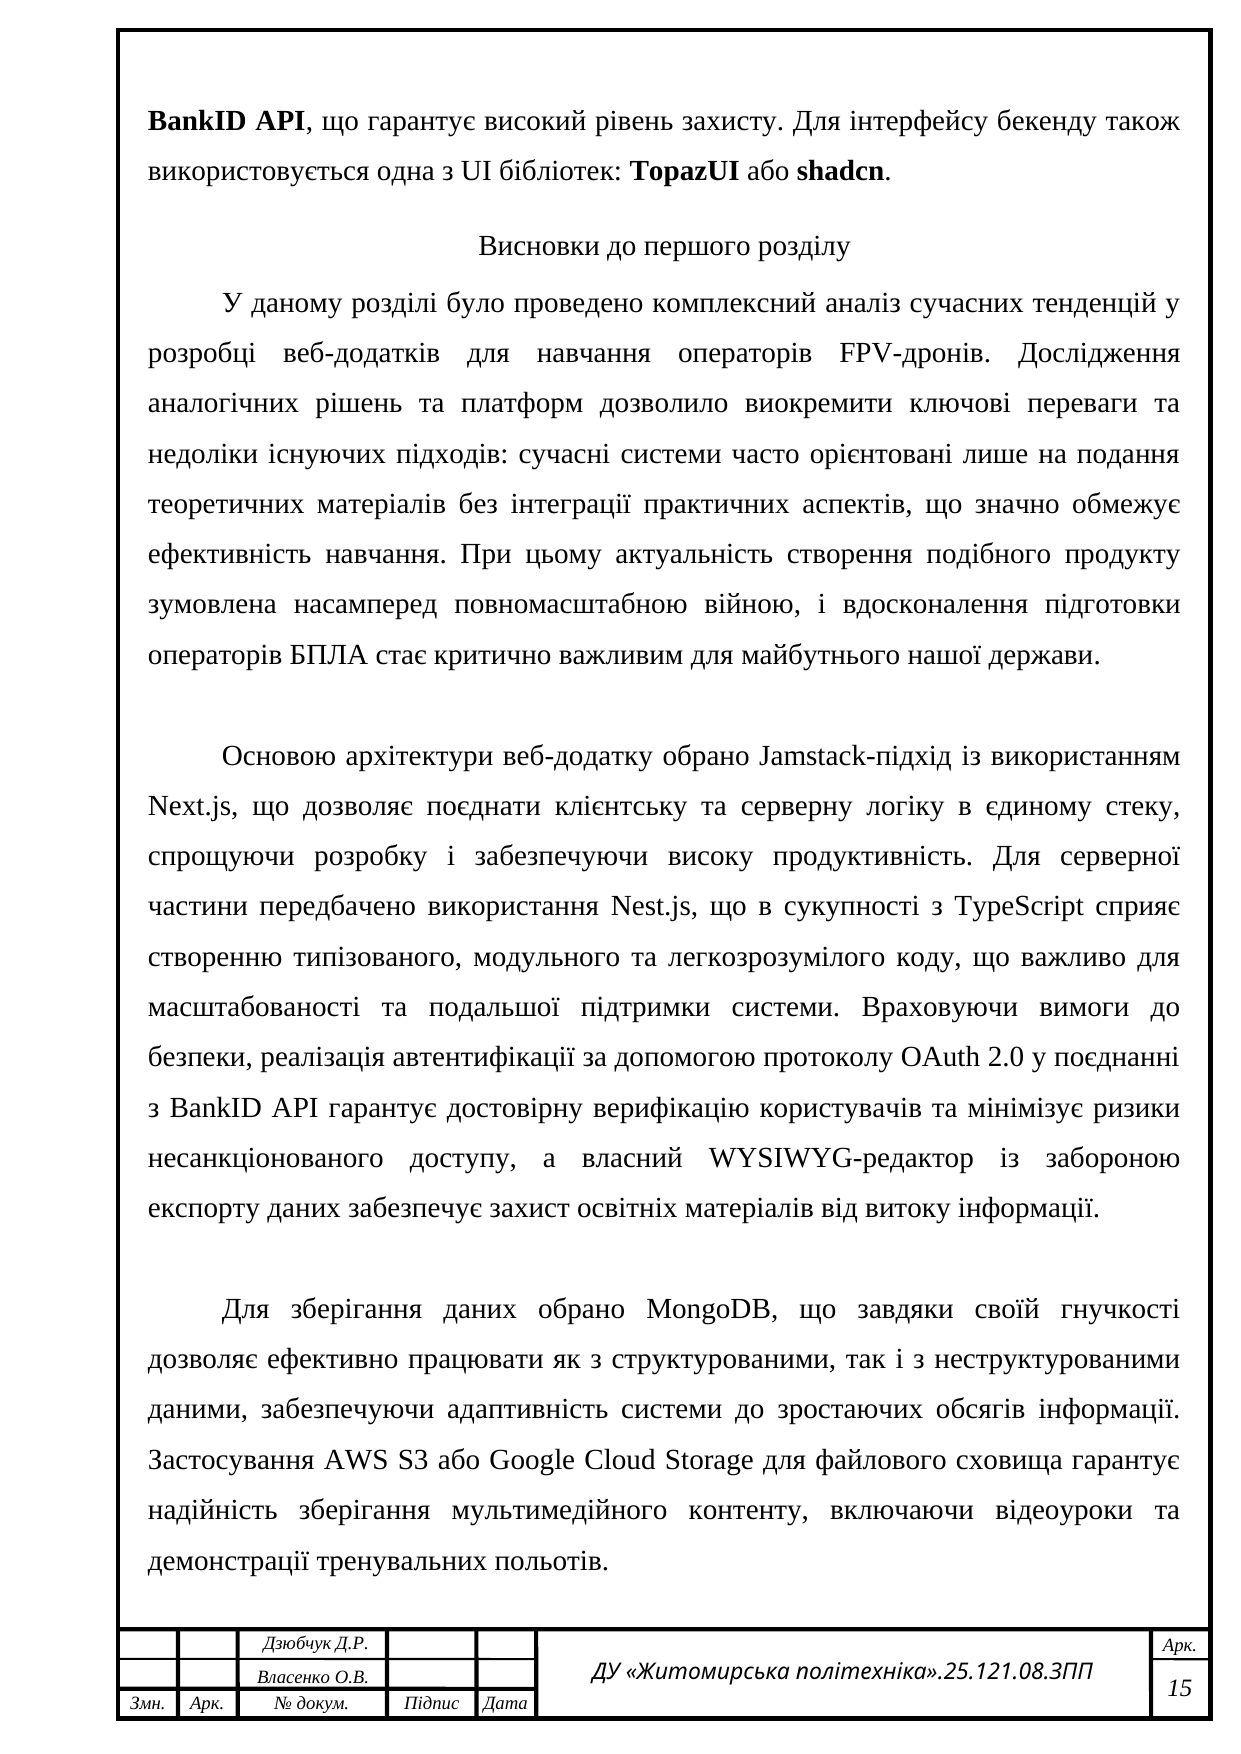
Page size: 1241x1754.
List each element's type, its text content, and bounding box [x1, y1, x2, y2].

subtitle Висновки до першого розділу [148, 228, 1181, 262]
text Основою архітектури веб-додатку обрано Jamstack-підхід із використанням Next.js, що дозволяє поєднати клієнтську та серверну логіку в єдиному стеку, спрощуючи розробку і забезпечуючи високу продуктивність. Для серверної частини передбачено використання Nest.js, що в сукупності з TypeScript сприяє створенню типізованого, модульного та легкозрозумілого коду, що важливо для масштабованості та подальшої підтримки системи. Враховуючи вимоги до безпеки, реалізація автентифікації за допомогою протоколу OAuth 2.0 у поєднанні з BankID API гарантує достовірну верифікацію користувачів та мінімізує ризики несанкціонованого доступу, а власний WYSIWYG-редактор із забороною експорту даних забезпечує захист освітніх матеріалів від витоку інформації. [148, 738, 1181, 1224]
text Для зберігання даних обрано MongoDB, що завдяки своїй гнучкості дозволяє ефективно працювати як з структурованими, так і з неструктурованими даними, забезпечуючи адаптивність системи до зростаючих обсягів інформації. Застосування AWS S3 або Google Cloud Storage для файлового сховища гарантує надійність зберігання мультимедійного контенту, включаючи відеоуроки та демонстрації тренувальних польотів. [148, 1291, 1181, 1576]
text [148, 103, 1181, 186]
text У даному розділі було проведено комплексний аналіз сучасних тенденцій у розробці веб-додатків для навчання операторів FPV-дронів. Дослідження аналогічних рішень та платформ дозволило виокремити ключові переваги та недоліки існуючих підходів: сучасні системи часто орієнтовані лише на подання теоретичних матеріалів без інтеграції практичних аспектів, що значно обмежує ефективність навчання. При цьому актуальність створення подібного продукту зумовлена насамперед повномасштабною війною, і вдосконалення підготовки операторів БПЛА стає критично важливим для майбутнього нашої держави. [148, 285, 1181, 671]
